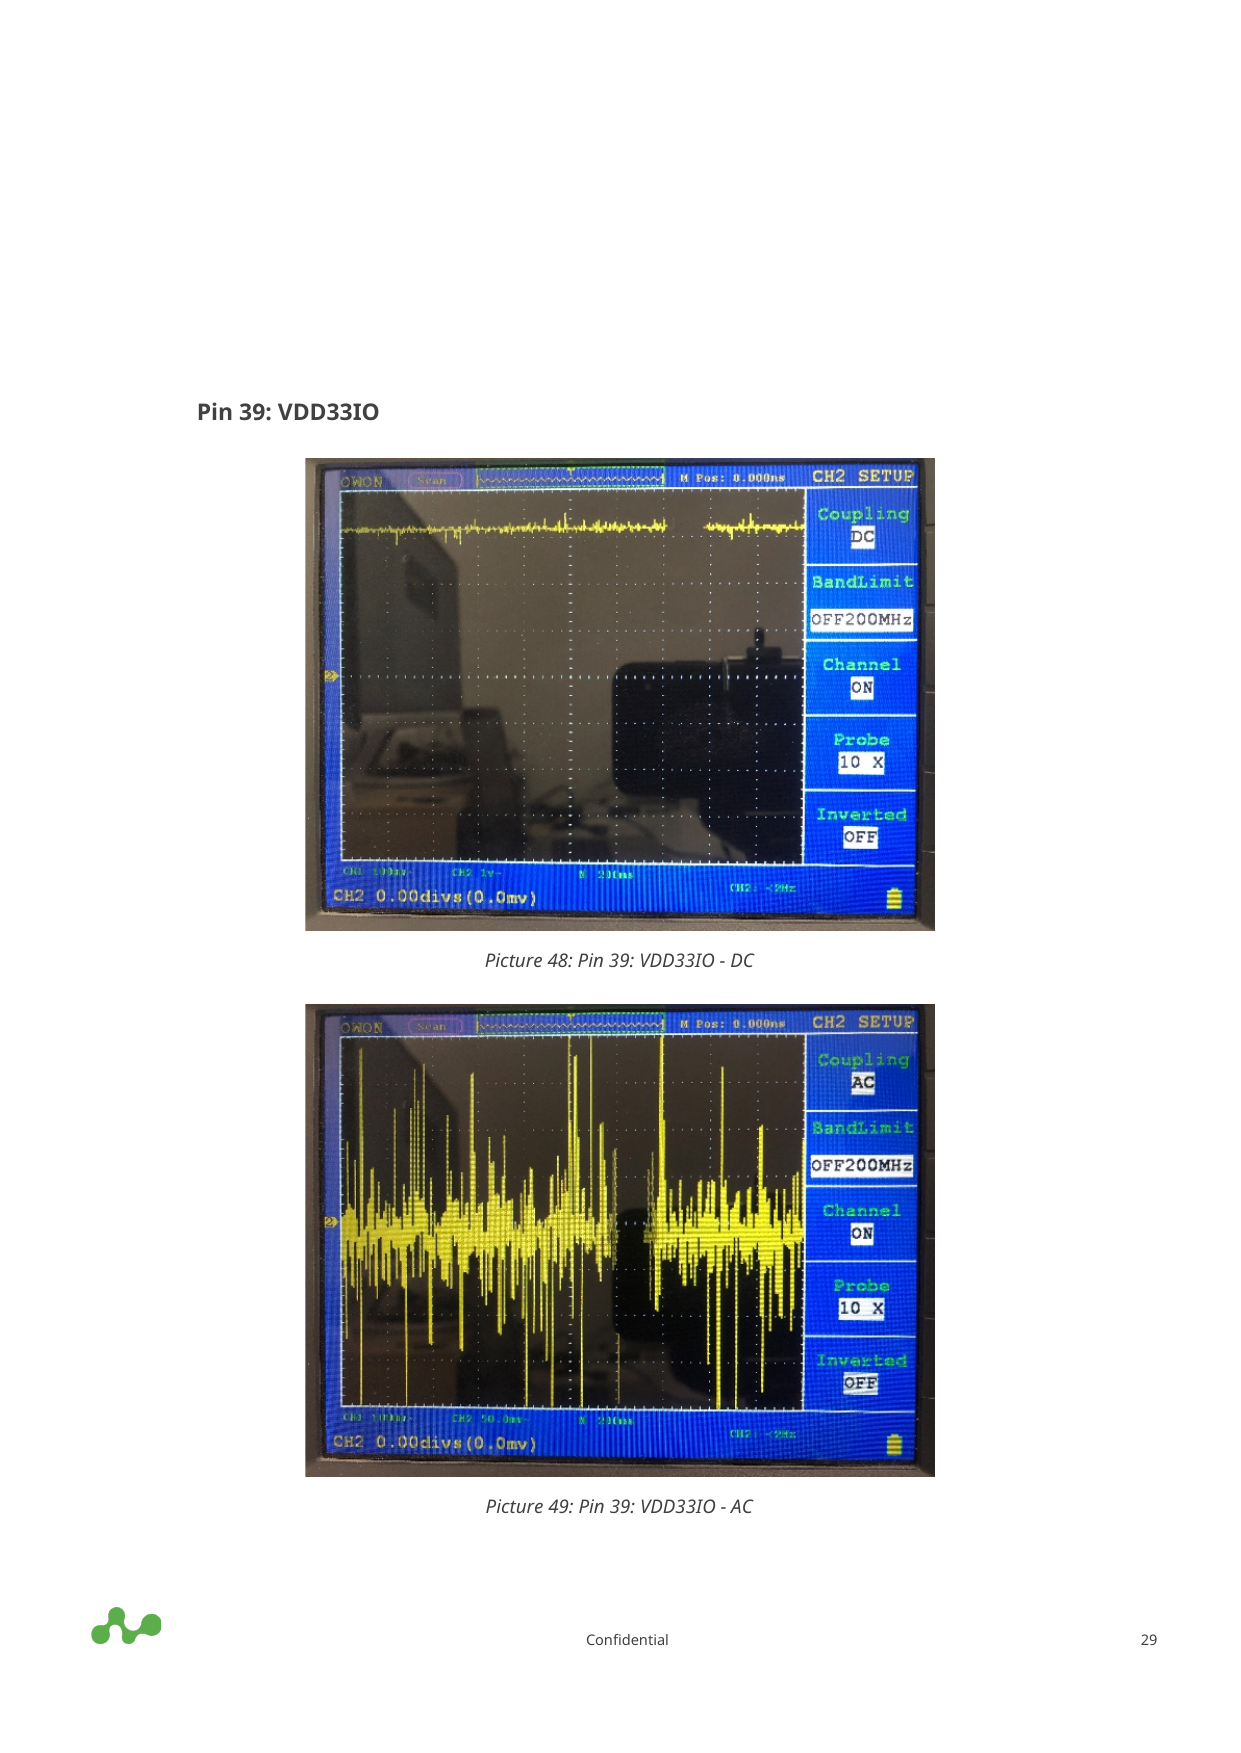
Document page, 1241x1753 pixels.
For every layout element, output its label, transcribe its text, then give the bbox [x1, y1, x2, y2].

text Pin 39: VDD33IO [197, 396, 1043, 427]
picture [305, 1004, 935, 1477]
picture [305, 458, 935, 931]
